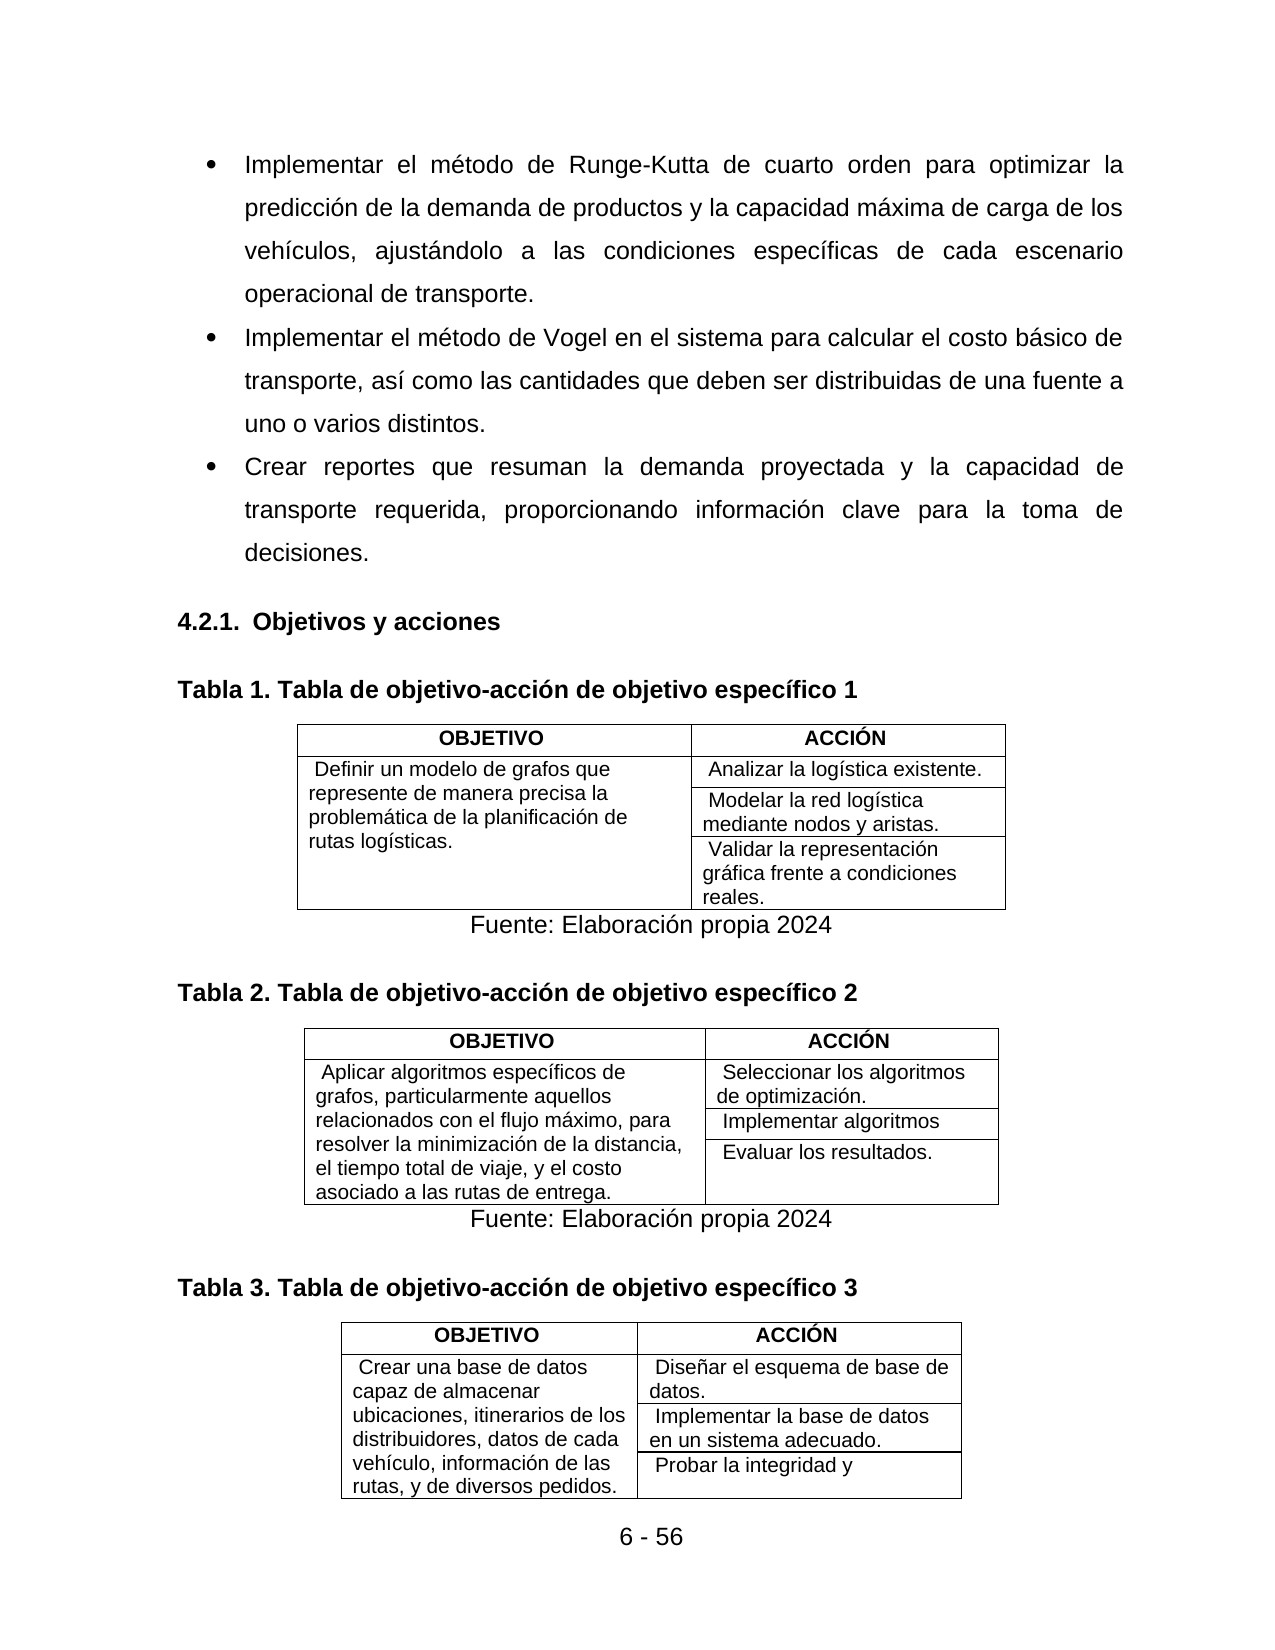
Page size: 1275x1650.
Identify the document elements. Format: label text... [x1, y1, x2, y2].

subtitle Objetivos y acciones [177, 607, 1125, 635]
text Fuente: Elaboración propia 2024 [177, 910, 1125, 938]
table_cell Definir un modelo de grafos que represente de manera precisa la problemática de la planificación de rutas logísticas. [298, 757, 691, 909]
table_header OBJETIVO [298, 725, 691, 756]
list Implementar el método de Runge-Kutta de cuarto orden para optimizar la predicción de la demanda de productos y la capacidad máxima de carga de los vehículos, ajustándolo a las condiciones específicas de cada escenario operacional de transporte. [207, 150, 1125, 308]
table_cell Seleccionar los algoritmos de optimización. [706, 1060, 998, 1108]
table_cell Crear una base de datos capaz de almacenar ubicaciones, itinerarios de los distribuidores, datos de cada vehículo, información de las rutas, y de diversos pedidos. [342, 1355, 637, 1498]
table_cell Implementar algoritmos [706, 1109, 998, 1139]
table_header OBJETIVO [342, 1323, 637, 1353]
table_cell Evaluar los resultados. [706, 1140, 998, 1203]
table_header ACCIÓN [692, 725, 1005, 756]
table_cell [638, 1453, 961, 1498]
table_header ACCIÓN [706, 1029, 998, 1059]
table_cell Validar la representación gráfica frente a condiciones reales. [692, 837, 1005, 909]
list Implementar el método de Vogel en el sistema para calcular el costo básico de transporte, así como las cantidades que deben ser distribuidas de una fuente a uno o varios distintos. [207, 323, 1125, 438]
text Fuente: Elaboración propia 2024 [177, 1204, 1125, 1233]
table_header ACCIÓN [638, 1323, 961, 1353]
list Crear reportes que resuman la demanda proyectada y la capacidad de transporte requerida, proporcionando información clave para la toma de decisiones. [207, 452, 1125, 567]
table_cell Aplicar algoritmos específicos de grafos, particularmente aquellos relacionados con el flujo máximo, para resolver la minimización de la distancia, el tiempo total de viaje, y el costo asociado a las rutas de entrega. [305, 1060, 705, 1203]
table_cell Implementar la base de datos en un sistema adecuado. [638, 1404, 961, 1451]
table_cell Analizar la logística existente. [692, 757, 1005, 787]
table_cell Modelar la red logística mediante nodos y aristas. [692, 788, 1005, 836]
table_header OBJETIVO [305, 1029, 705, 1059]
table_cell Diseñar el esquema de base de datos. [638, 1355, 961, 1402]
